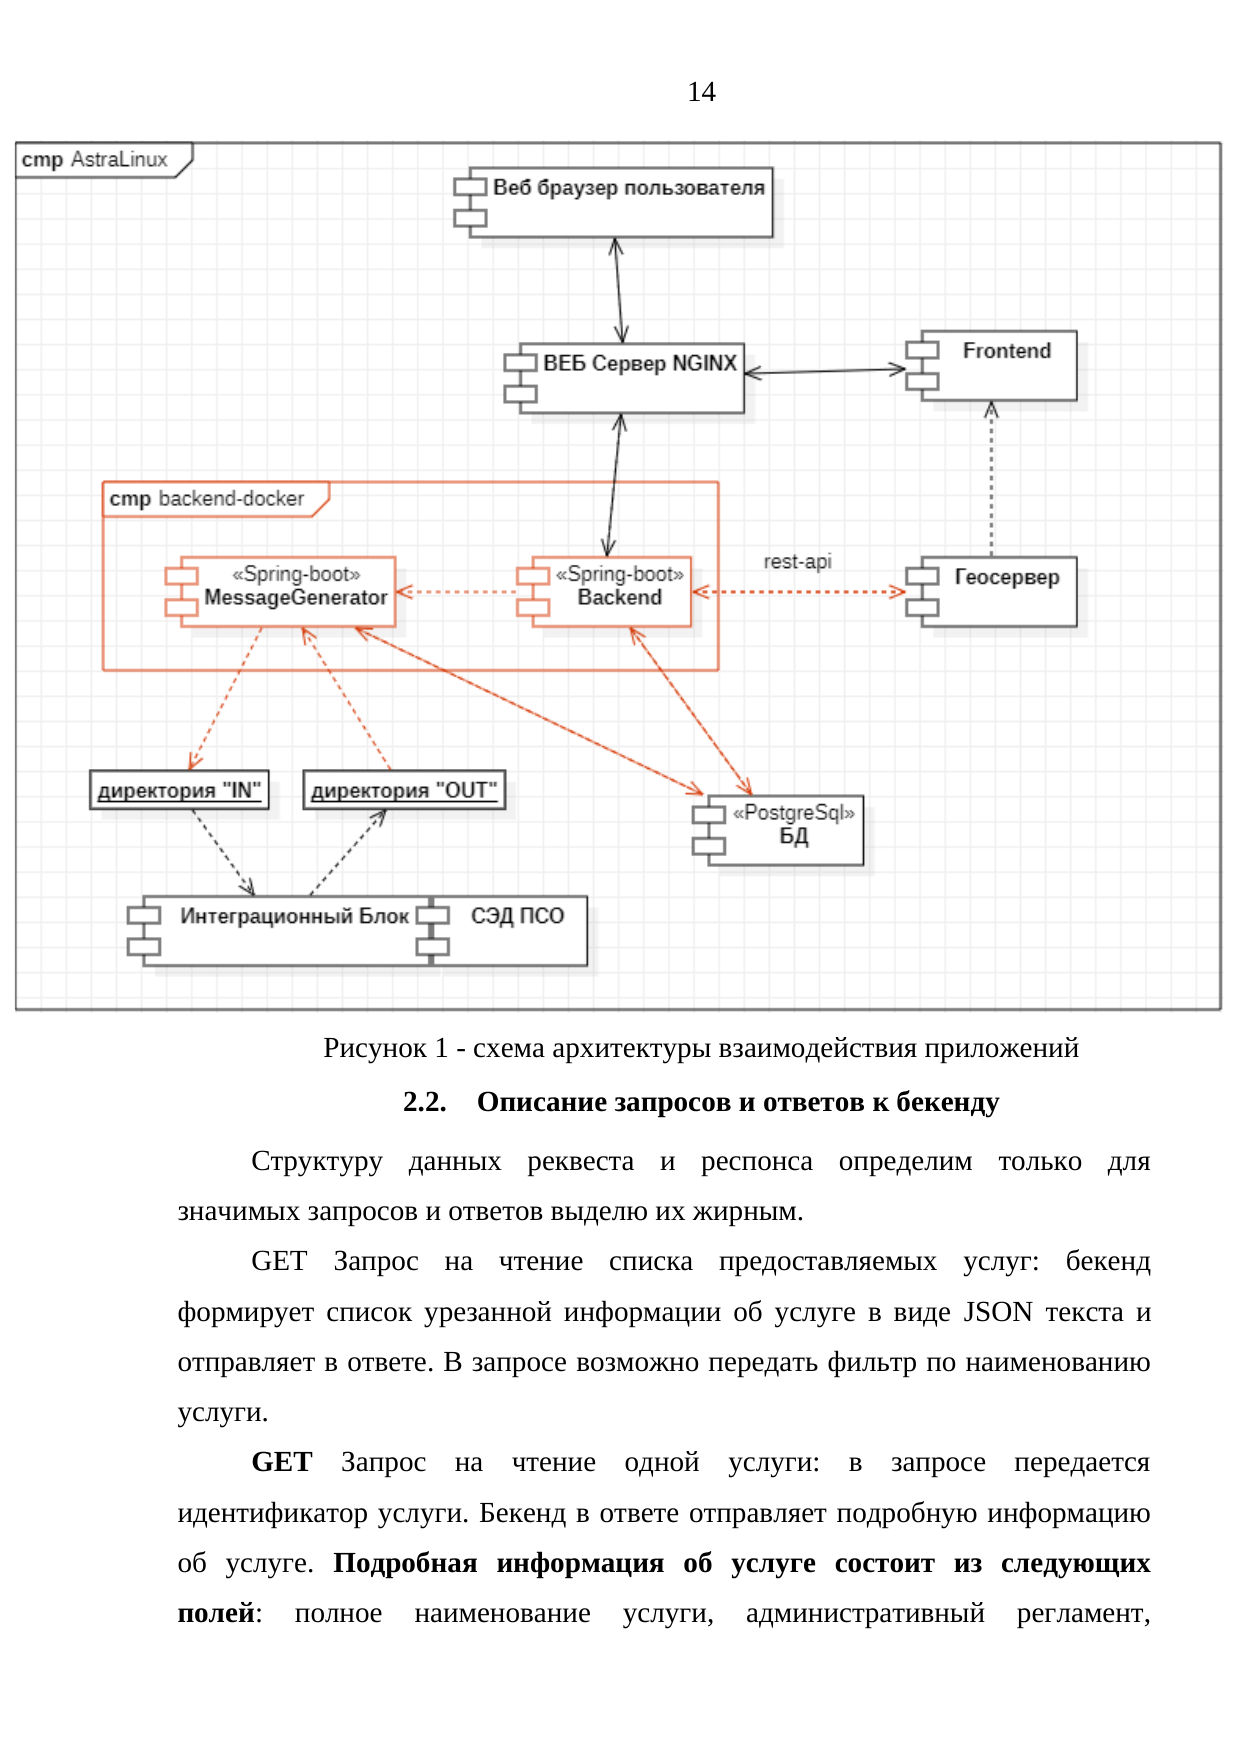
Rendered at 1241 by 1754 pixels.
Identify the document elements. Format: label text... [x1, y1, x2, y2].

text GET Запрос на чтение списка предоставляемых услуг: бекенд формирует список урезанной информации об услуге в виде JSON текста и отправляет в ответе. В запросе возможно передать фильтр по наименованию услуги. [177, 1243, 1152, 1428]
subtitle Описание запросов и ответов к бекенду [177, 1084, 1152, 1118]
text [177, 1444, 1152, 1629]
text Структуру данных реквеста и респонса определим только для значимых запросов и ответов выделю их жирным. [177, 1143, 1152, 1227]
picture [14, 140, 1224, 1013]
text Рисунок 1 - схема архитектуры взаимодействия приложений [177, 1030, 1152, 1063]
